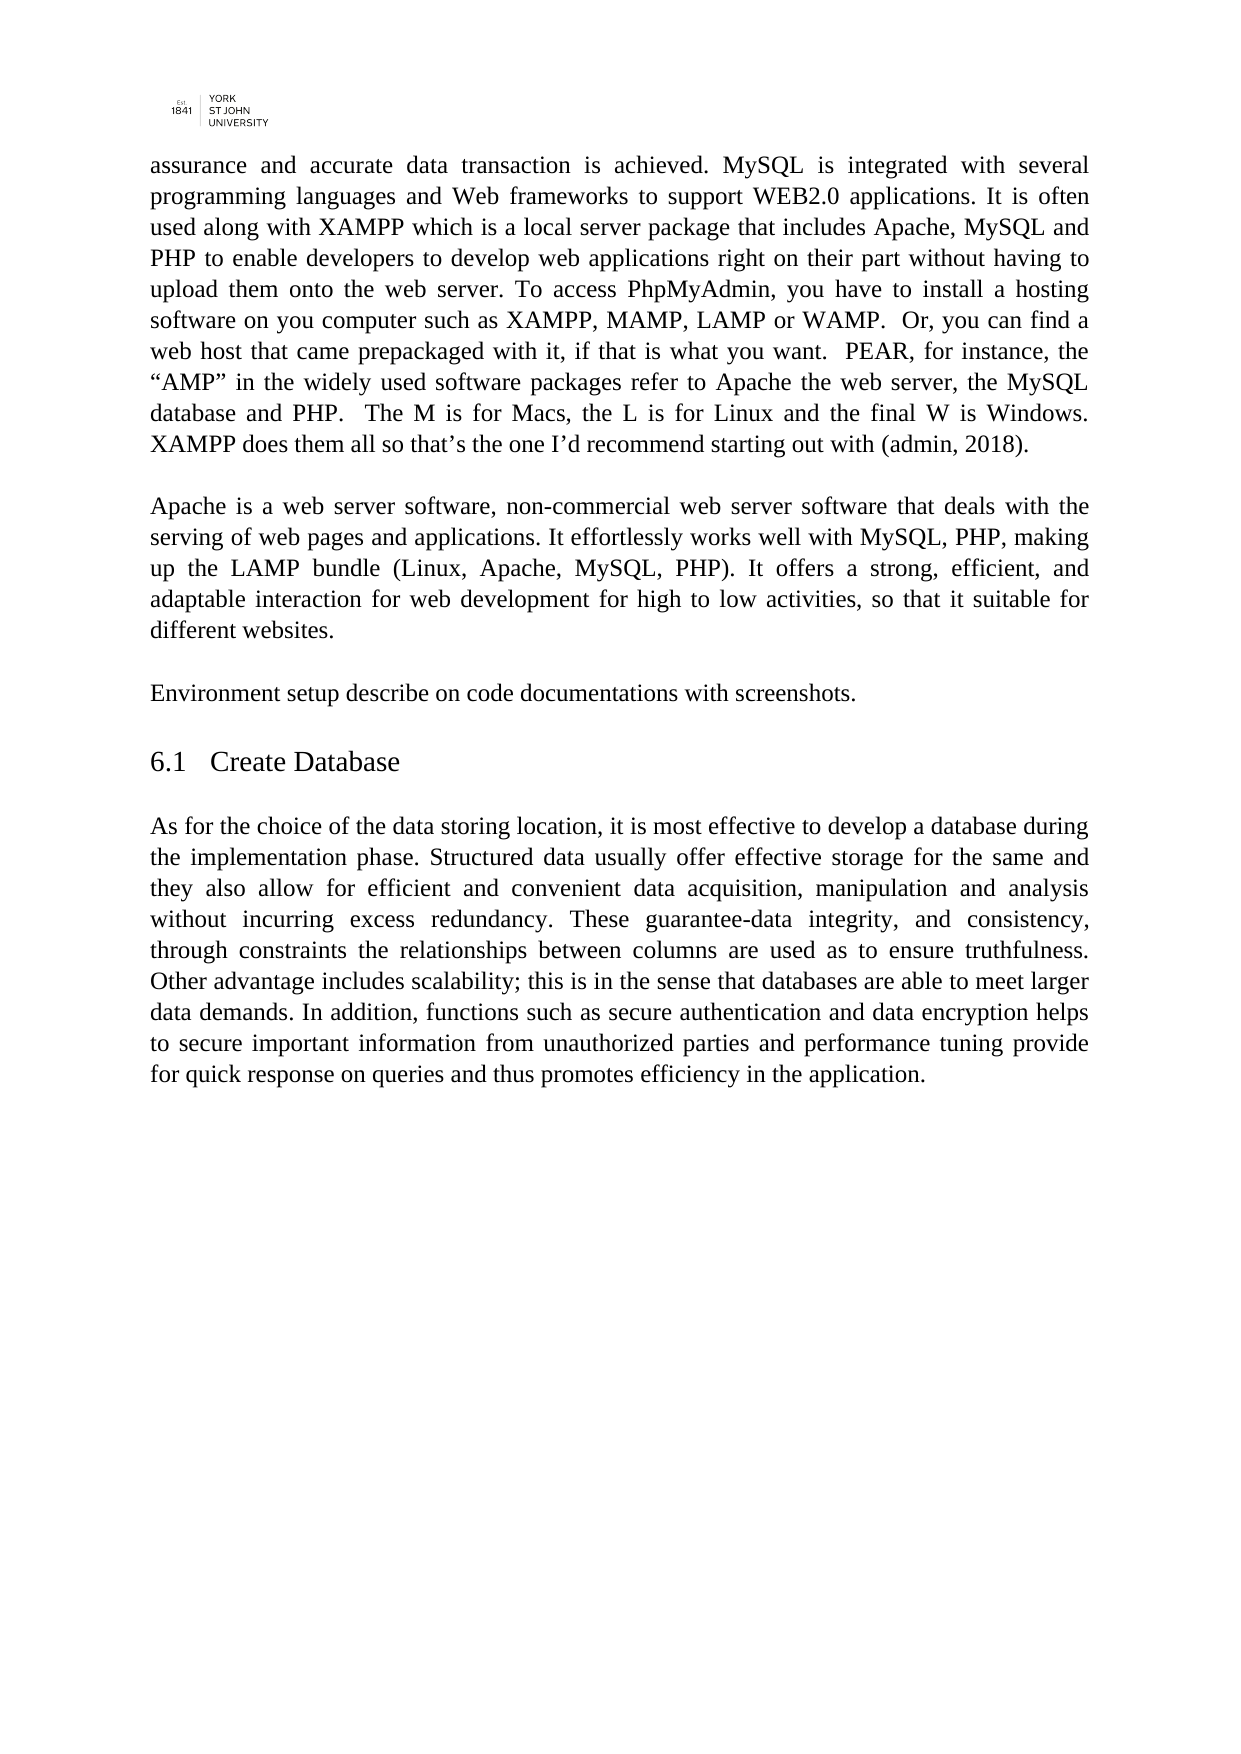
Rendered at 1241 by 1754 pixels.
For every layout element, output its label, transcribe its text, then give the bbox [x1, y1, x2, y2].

text Environment setup describe on code documentations with screenshots. [150, 678, 1090, 706]
text As for the choice of the data storing location, it is most effective to develop a database during the implementation phase. Structured data usually offer effective storage for the same and they also allow for efficient and convenient data acquisition, manipulation and analysis without incurring excess redundancy. These guarantee-data integrity, and consistency, through constraints the relationships between columns are used as to ensure truthfulness. Other advantage includes scalability; this is in the sense that databases are able to meet larger data demands. In addition, functions such as secure authentication and data encryption helps to secure important information from unauthorized parties and performance tuning provide for quick response on queries and thus promotes efficiency in the application. [150, 811, 1090, 1088]
picture [150, 73, 290, 148]
text Apache is a web server software, non-commercial web server software that deals with the serving of web pages and applications. It effortlessly works well with MySQL, PHP, making up the LAMP bundle (Linux, Apache, MySQL, PHP). It offers a strong, efficient, and adaptable interaction for web development for high to low activities, so that it suitable for different websites. [150, 491, 1090, 644]
subtitle Create Database [150, 744, 1090, 777]
